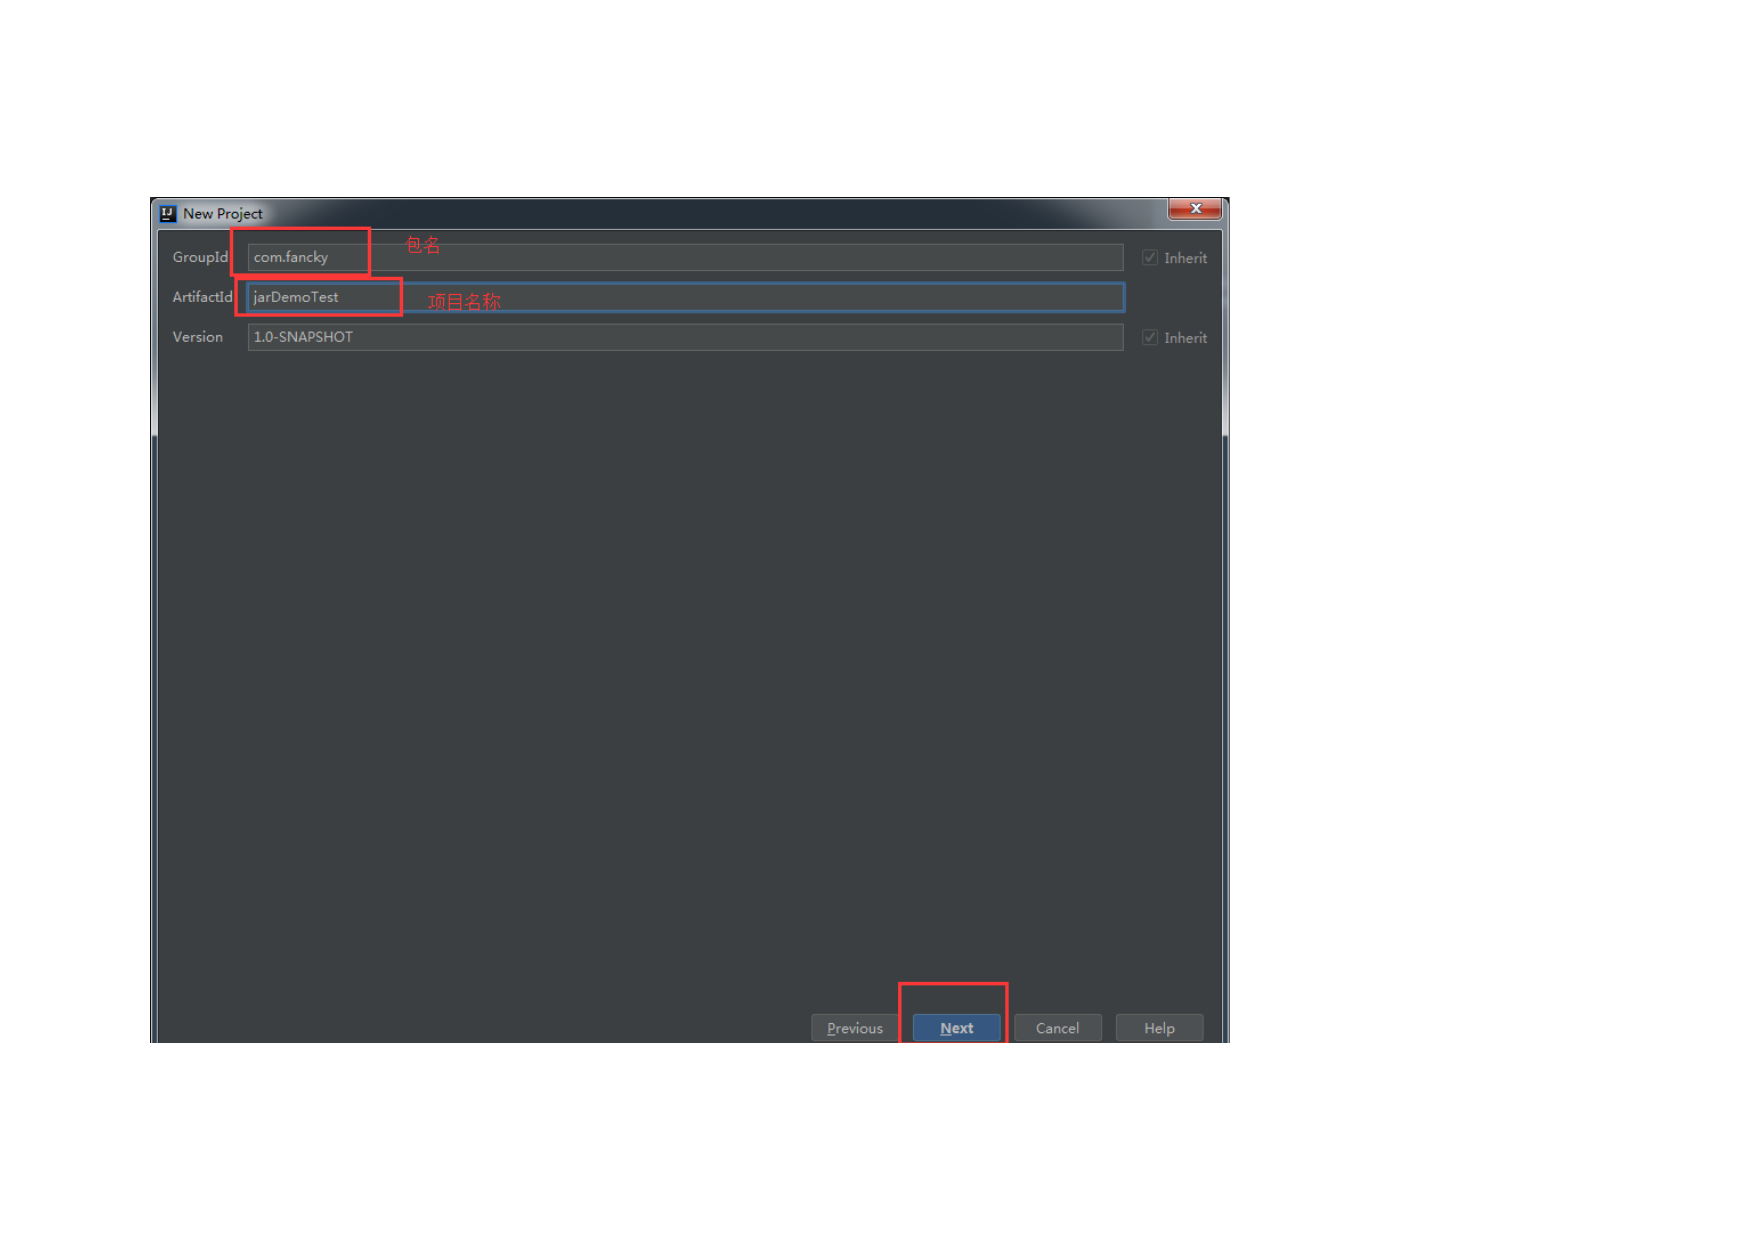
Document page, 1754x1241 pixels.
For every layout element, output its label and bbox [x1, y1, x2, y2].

picture [150, 197, 1230, 1043]
